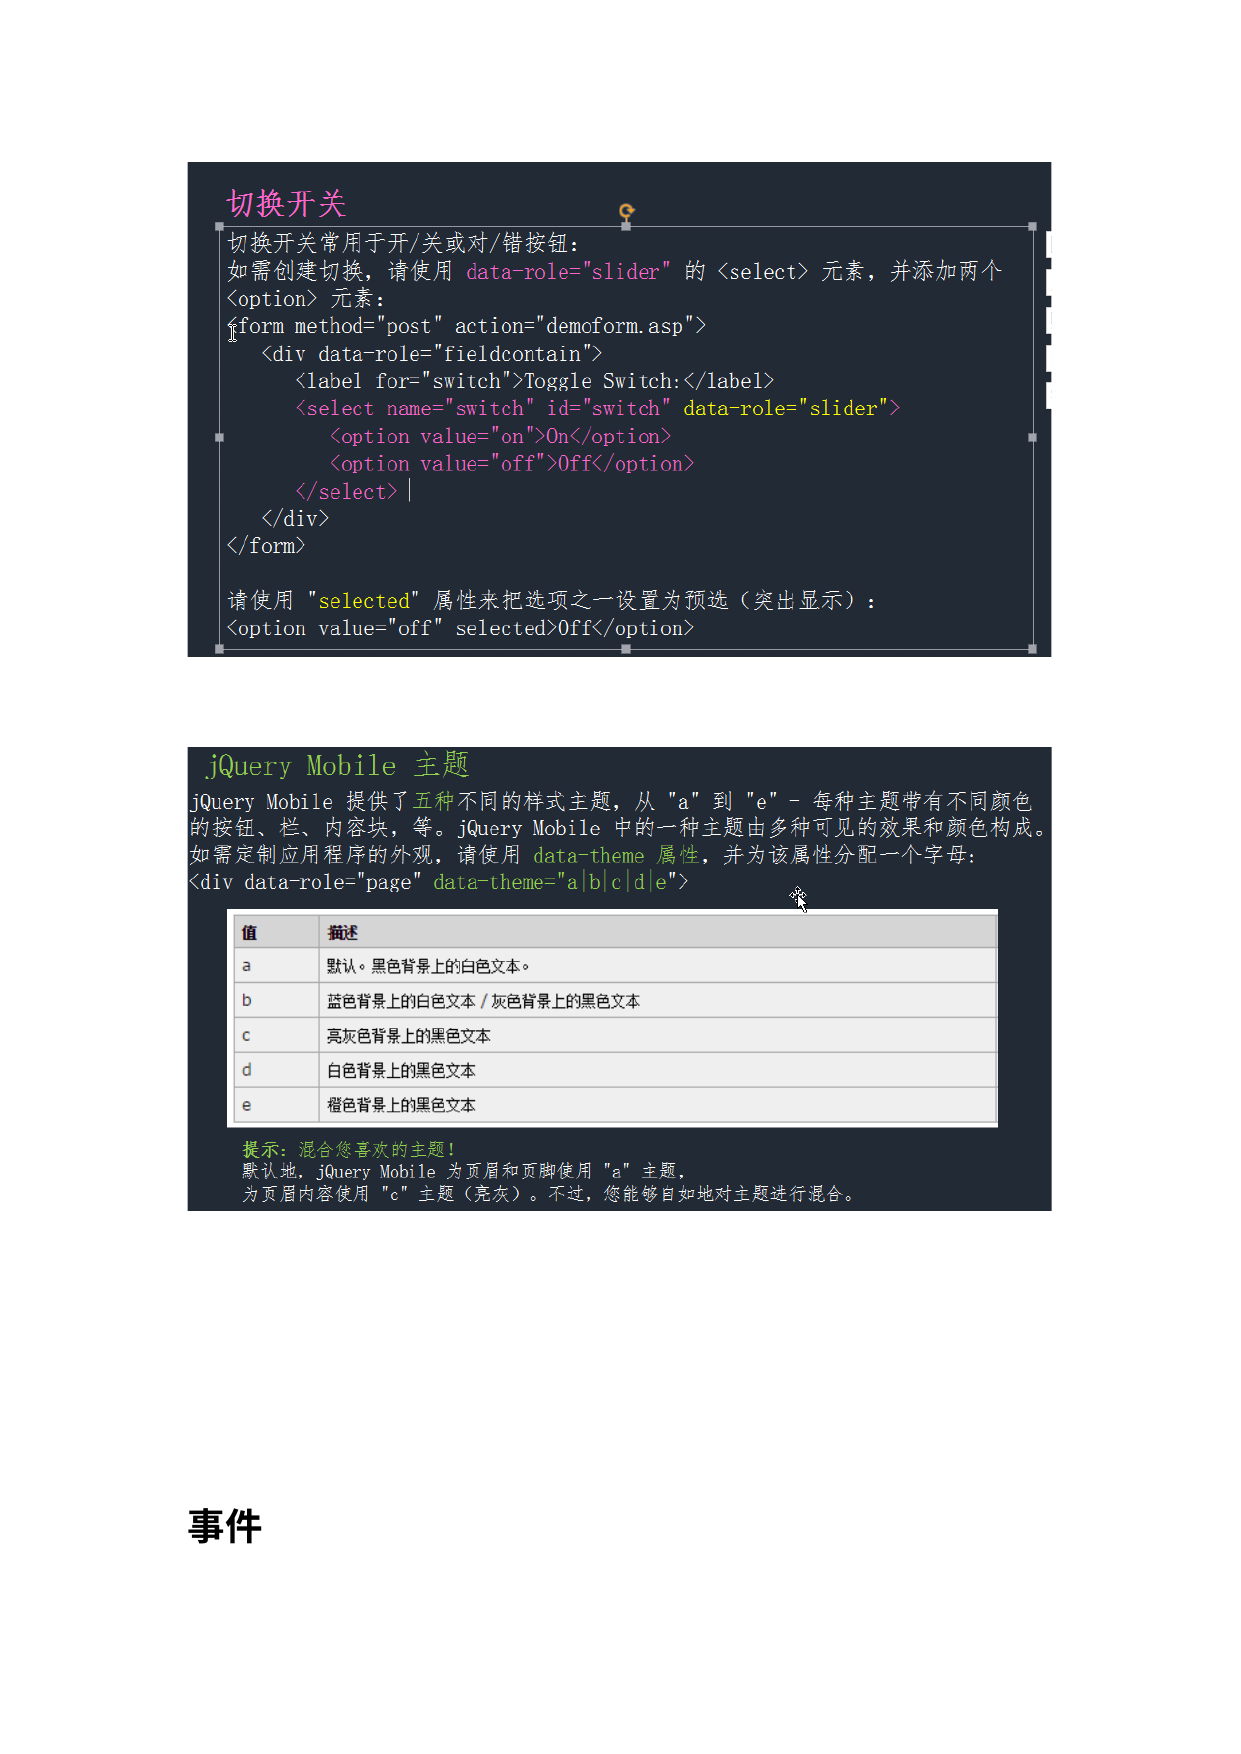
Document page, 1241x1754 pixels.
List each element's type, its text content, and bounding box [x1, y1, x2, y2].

subtitle 事件 [187, 1491, 1053, 1556]
picture [187, 162, 1052, 657]
picture [187, 747, 1052, 1211]
